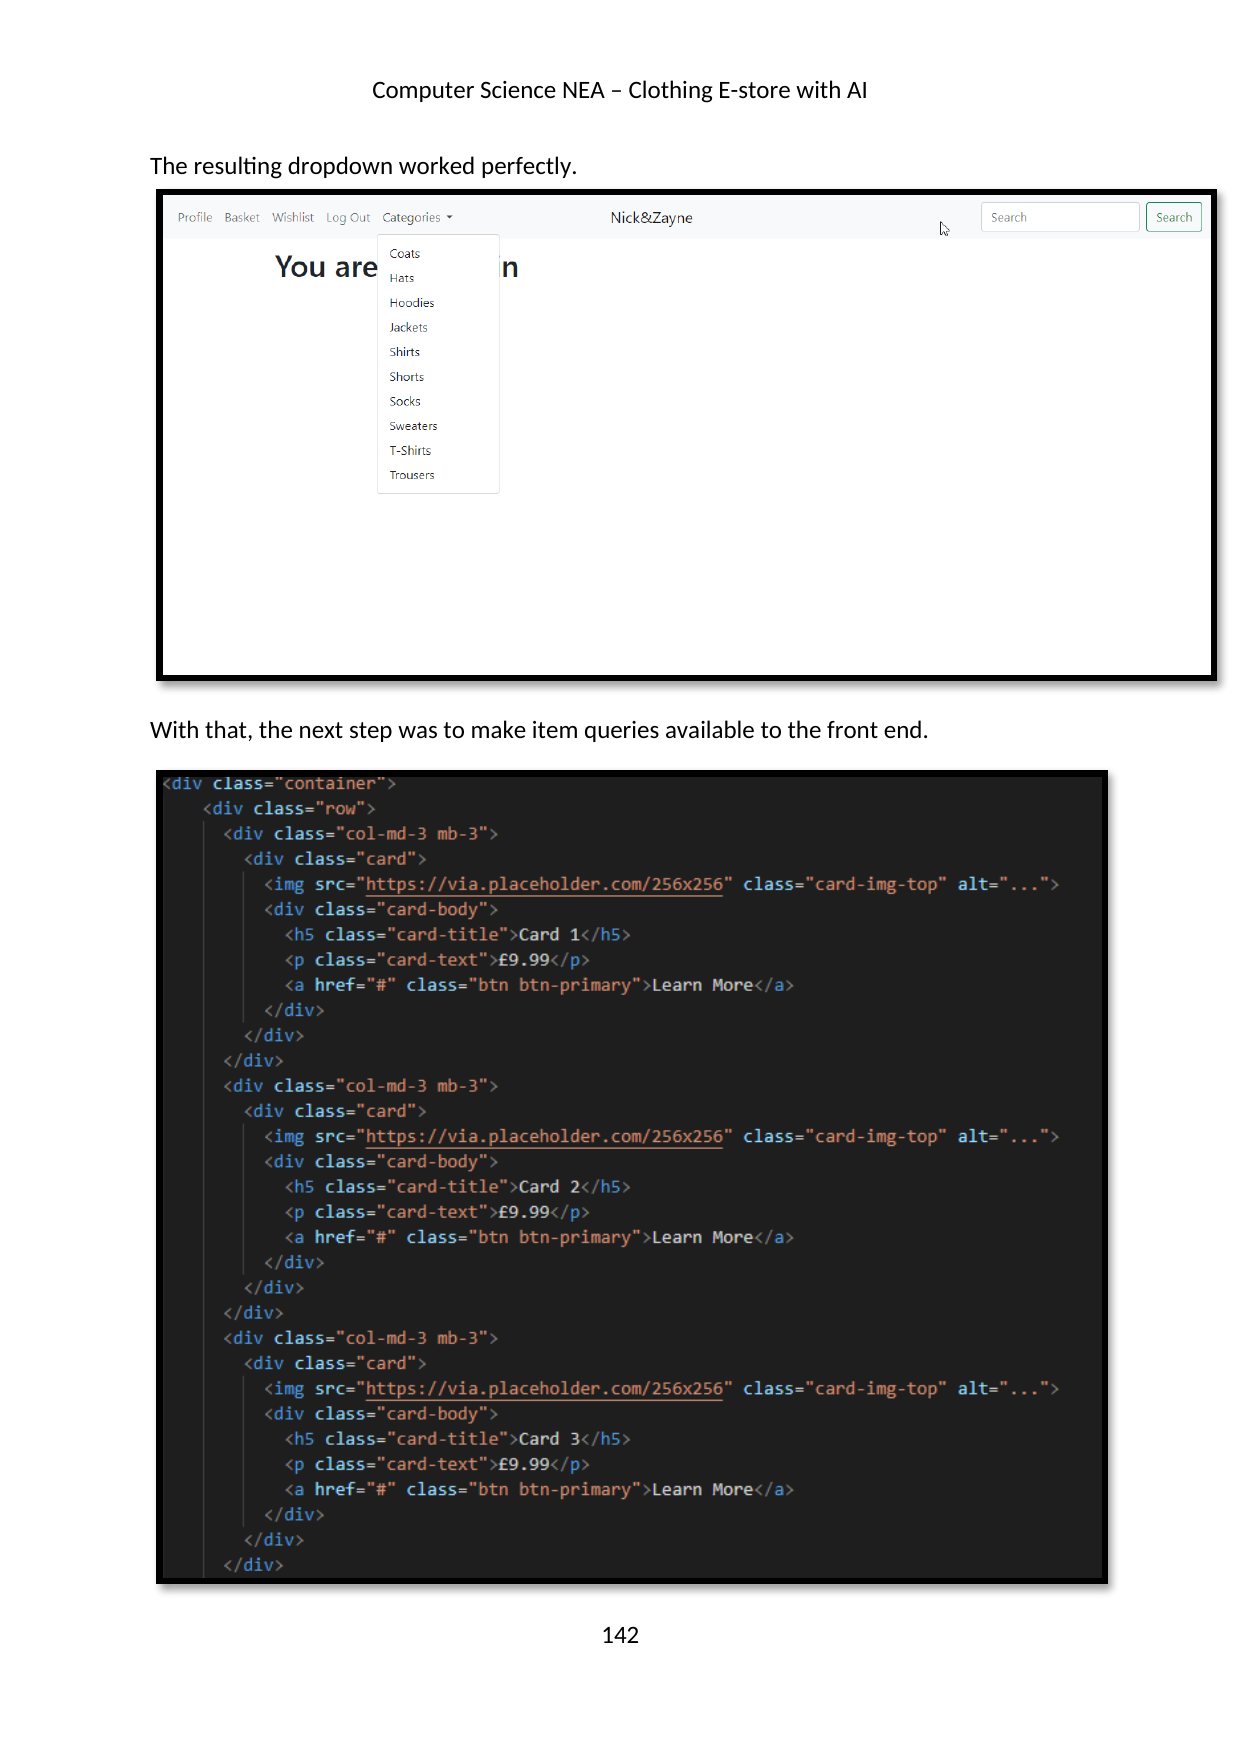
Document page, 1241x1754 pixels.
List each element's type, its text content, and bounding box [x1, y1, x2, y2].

picture [163, 777, 1102, 1578]
picture [163, 195, 1211, 675]
text With that, the next step was to make item queries available to the front end. [150, 714, 1090, 745]
